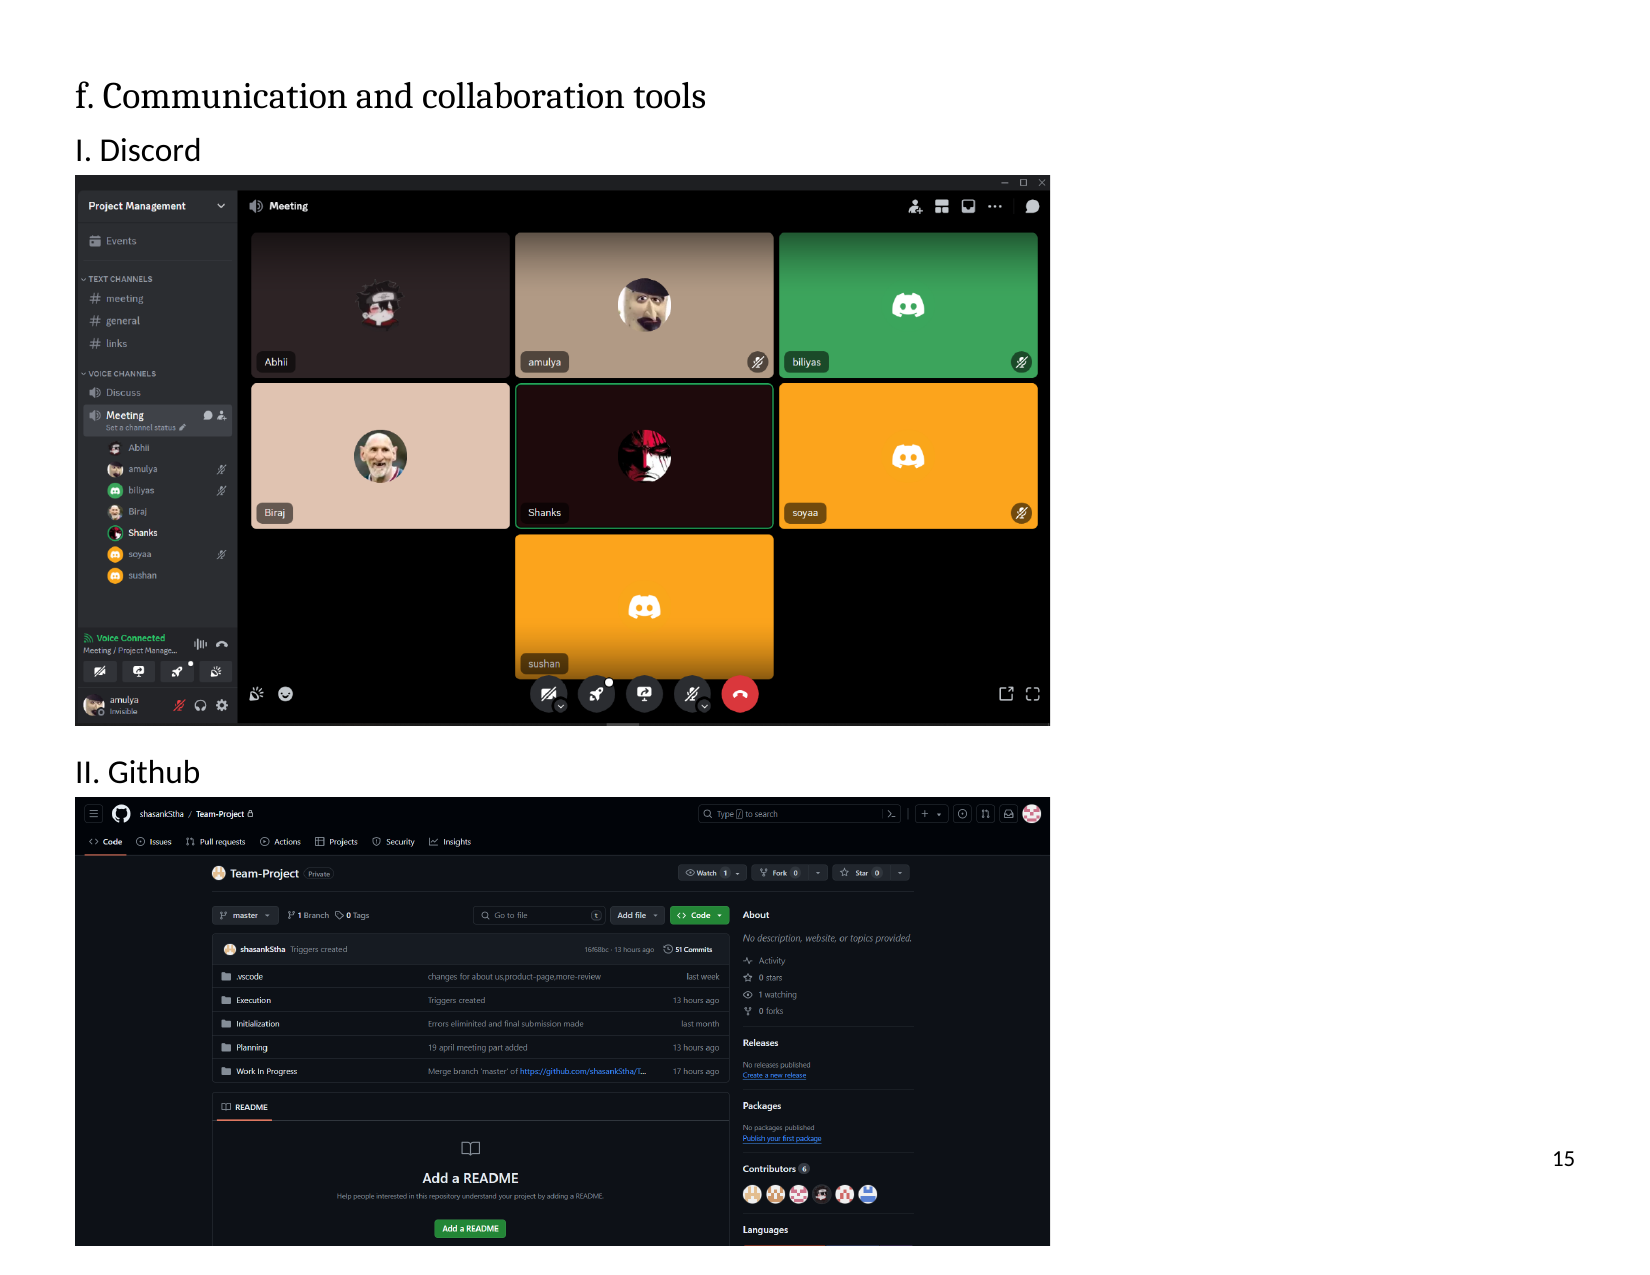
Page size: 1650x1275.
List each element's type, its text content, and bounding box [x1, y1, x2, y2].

picture [75, 797, 1050, 1246]
subtitle f. Communication and collaboration tools [75, 75, 1575, 118]
subtitle II. Github [75, 751, 1575, 792]
subtitle I. Discord [75, 129, 1575, 169]
picture [75, 175, 1050, 726]
